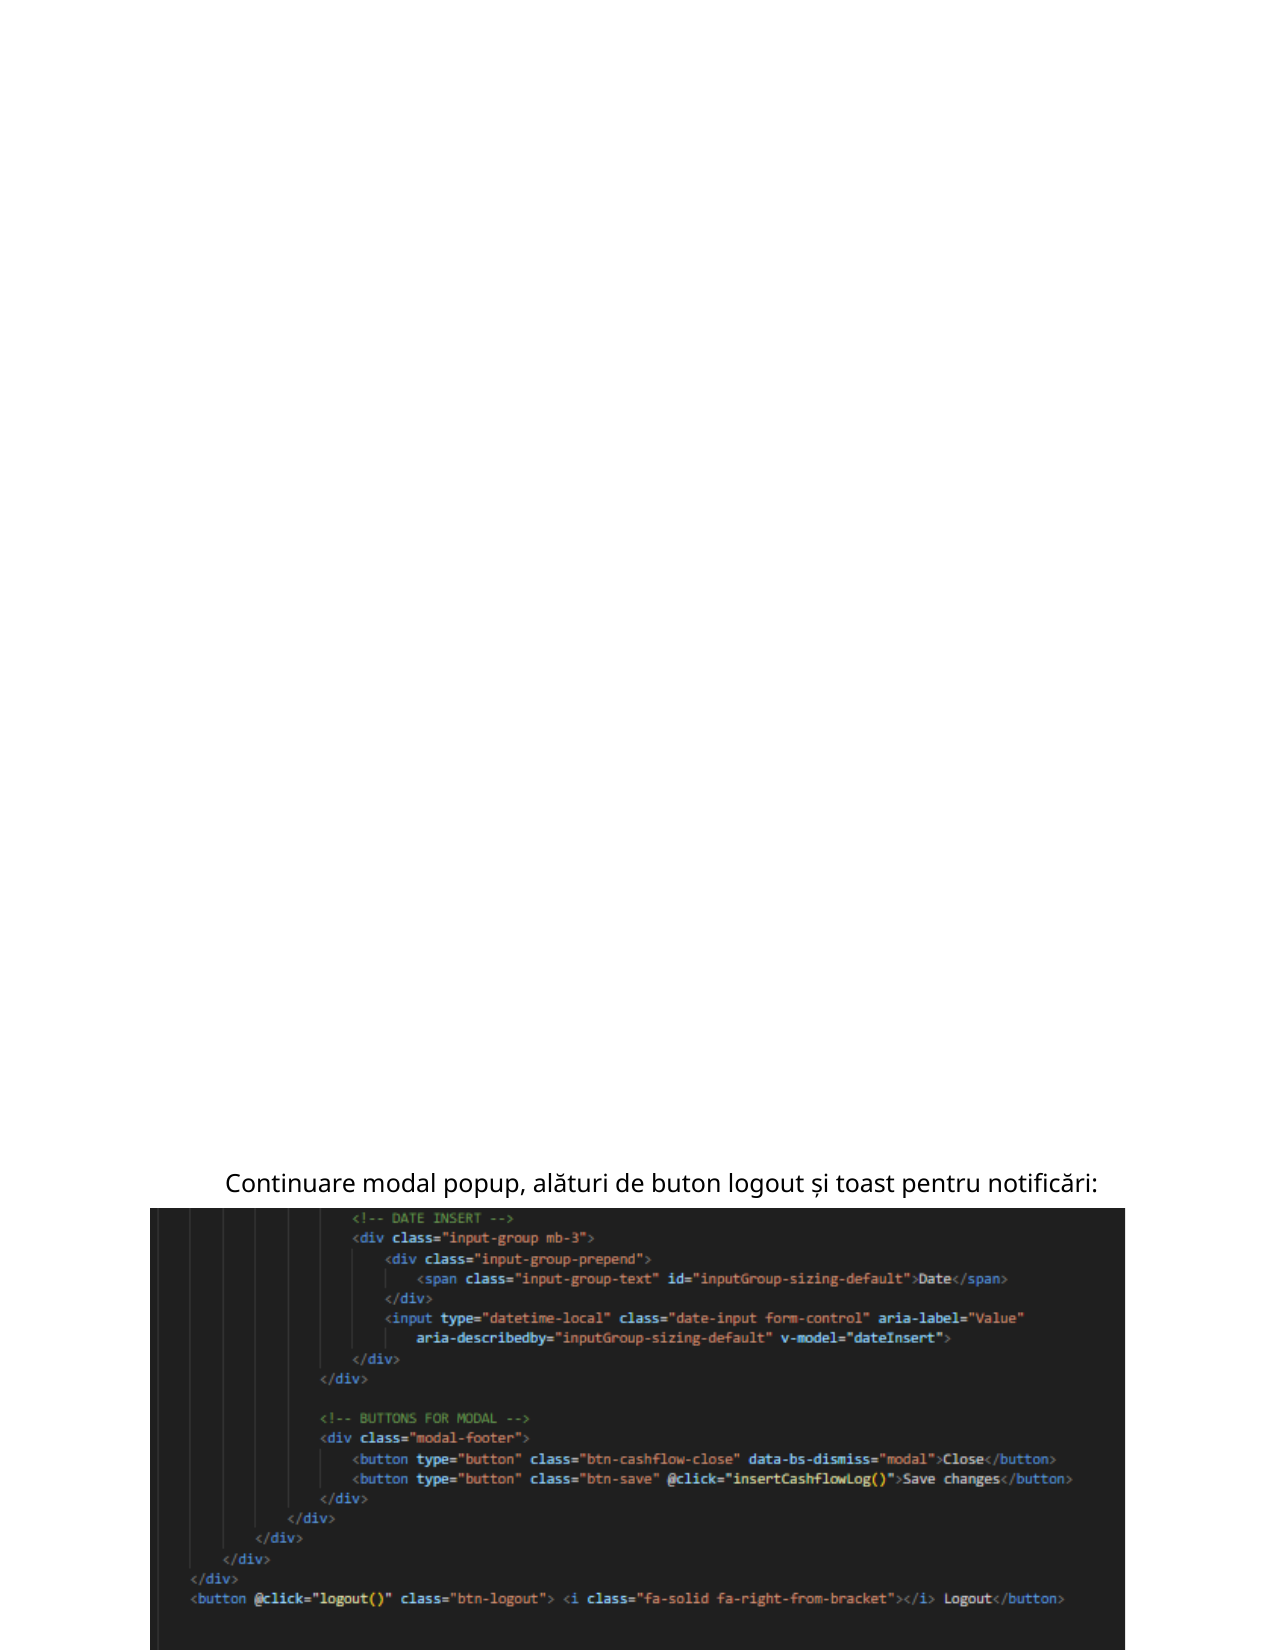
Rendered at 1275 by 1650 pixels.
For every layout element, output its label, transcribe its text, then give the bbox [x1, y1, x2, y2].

text Continuare modal popup, alături de buton logout și toast pentru notificări: [225, 1165, 1125, 1199]
picture [150, 1208, 1125, 1650]
